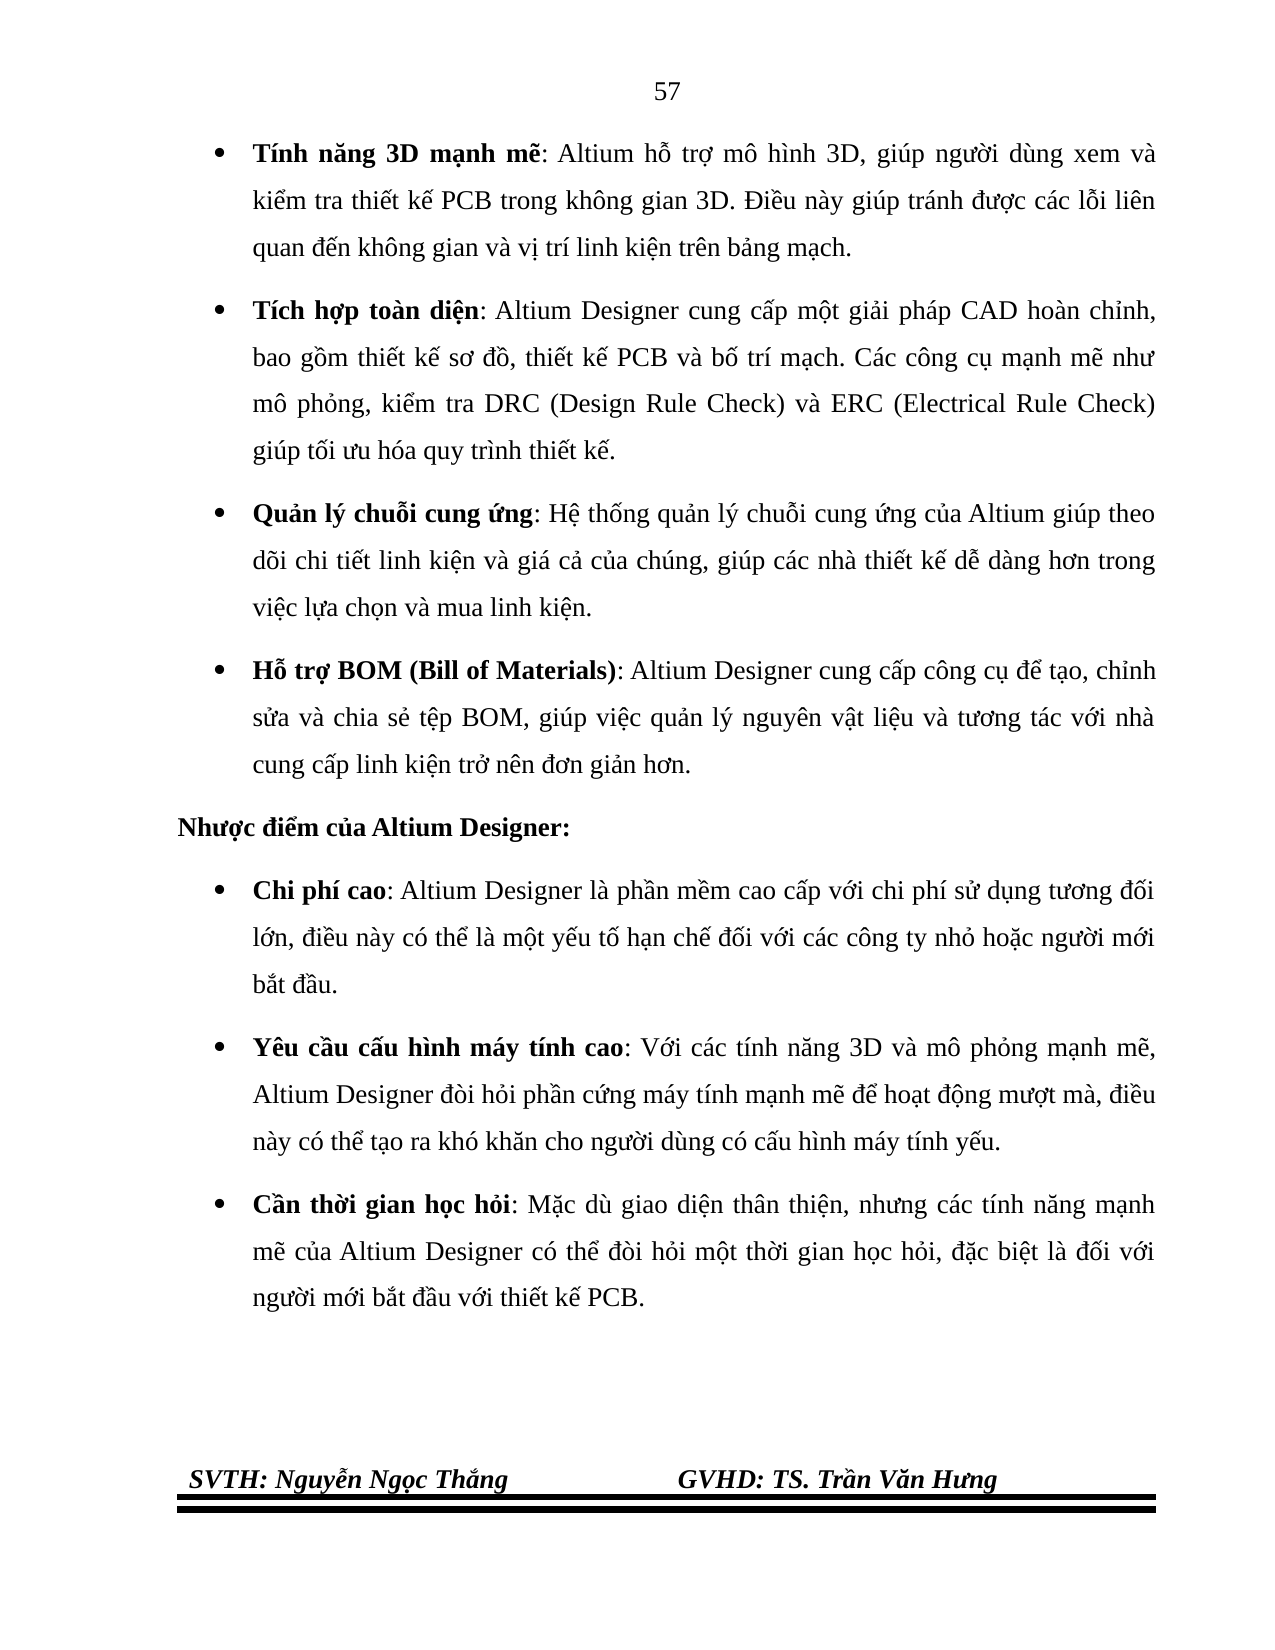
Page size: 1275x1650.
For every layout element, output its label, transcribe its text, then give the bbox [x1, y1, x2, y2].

text Nhược điểm của Altium Designer: [177, 811, 1157, 842]
list Tích hợp toàn diện: Altium Designer cung cấp một giải pháp CAD hoàn chỉnh, bao gồm thiết kế sơ đồ, thiết kế PCB và bố trí mạch. Các công cụ mạnh mẽ như mô phỏng, kiểm tra DRC (Design Rule Check) và ERC (Electrical Rule Check) giúp tối ưu hóa quy trình thiết kế. [215, 294, 1157, 465]
list Tính năng 3D mạnh mẽ: Altium hỗ trợ mô hình 3D, giúp người dùng xem và kiểm tra thiết kế PCB trong không gian 3D. Điều này giúp tránh được các lỗi liên quan đến không gian và vị trí linh kiện trên bảng mạch. [215, 137, 1157, 262]
list Hỗ trợ BOM (Bill of Materials): Altium Designer cung cấp công cụ để tạo, chỉnh sửa và chia sẻ tệp BOM, giúp việc quản lý nguyên vật liệu và tương tác với nhà cung cấp linh kiện trở nên đơn giản hơn. [215, 654, 1157, 779]
list Quản lý chuỗi cung ứng: Hệ thống quản lý chuỗi cung ứng của Altium giúp theo dõi chi tiết linh kiện và giá cả của chúng, giúp các nhà thiết kế dễ dàng hơn trong việc lựa chọn và mua linh kiện. [215, 497, 1157, 622]
list Chi phí cao: Altium Designer là phần mềm cao cấp với chi phí sử dụng tương đối lớn, điều này có thể là một yếu tố hạn chế đối với các công ty nhỏ hoặc người mới bắt đầu. [215, 874, 1157, 999]
list Cần thời gian học hỏi: Mặc dù giao diện thân thiện, nhưng các tính năng mạnh mẽ của Altium Designer có thể đòi hỏi một thời gian học hỏi, đặc biệt là đối với người mới bắt đầu với thiết kế PCB. [215, 1188, 1157, 1312]
list Yêu cầu cấu hình máy tính cao: Với các tính năng 3D và mô phỏng mạnh mẽ, Altium Designer đòi hỏi phần cứng máy tính mạnh mẽ để hoạt động mượt mà, điều này có thể tạo ra khó khăn cho người dùng có cấu hình máy tính yếu. [215, 1031, 1157, 1156]
